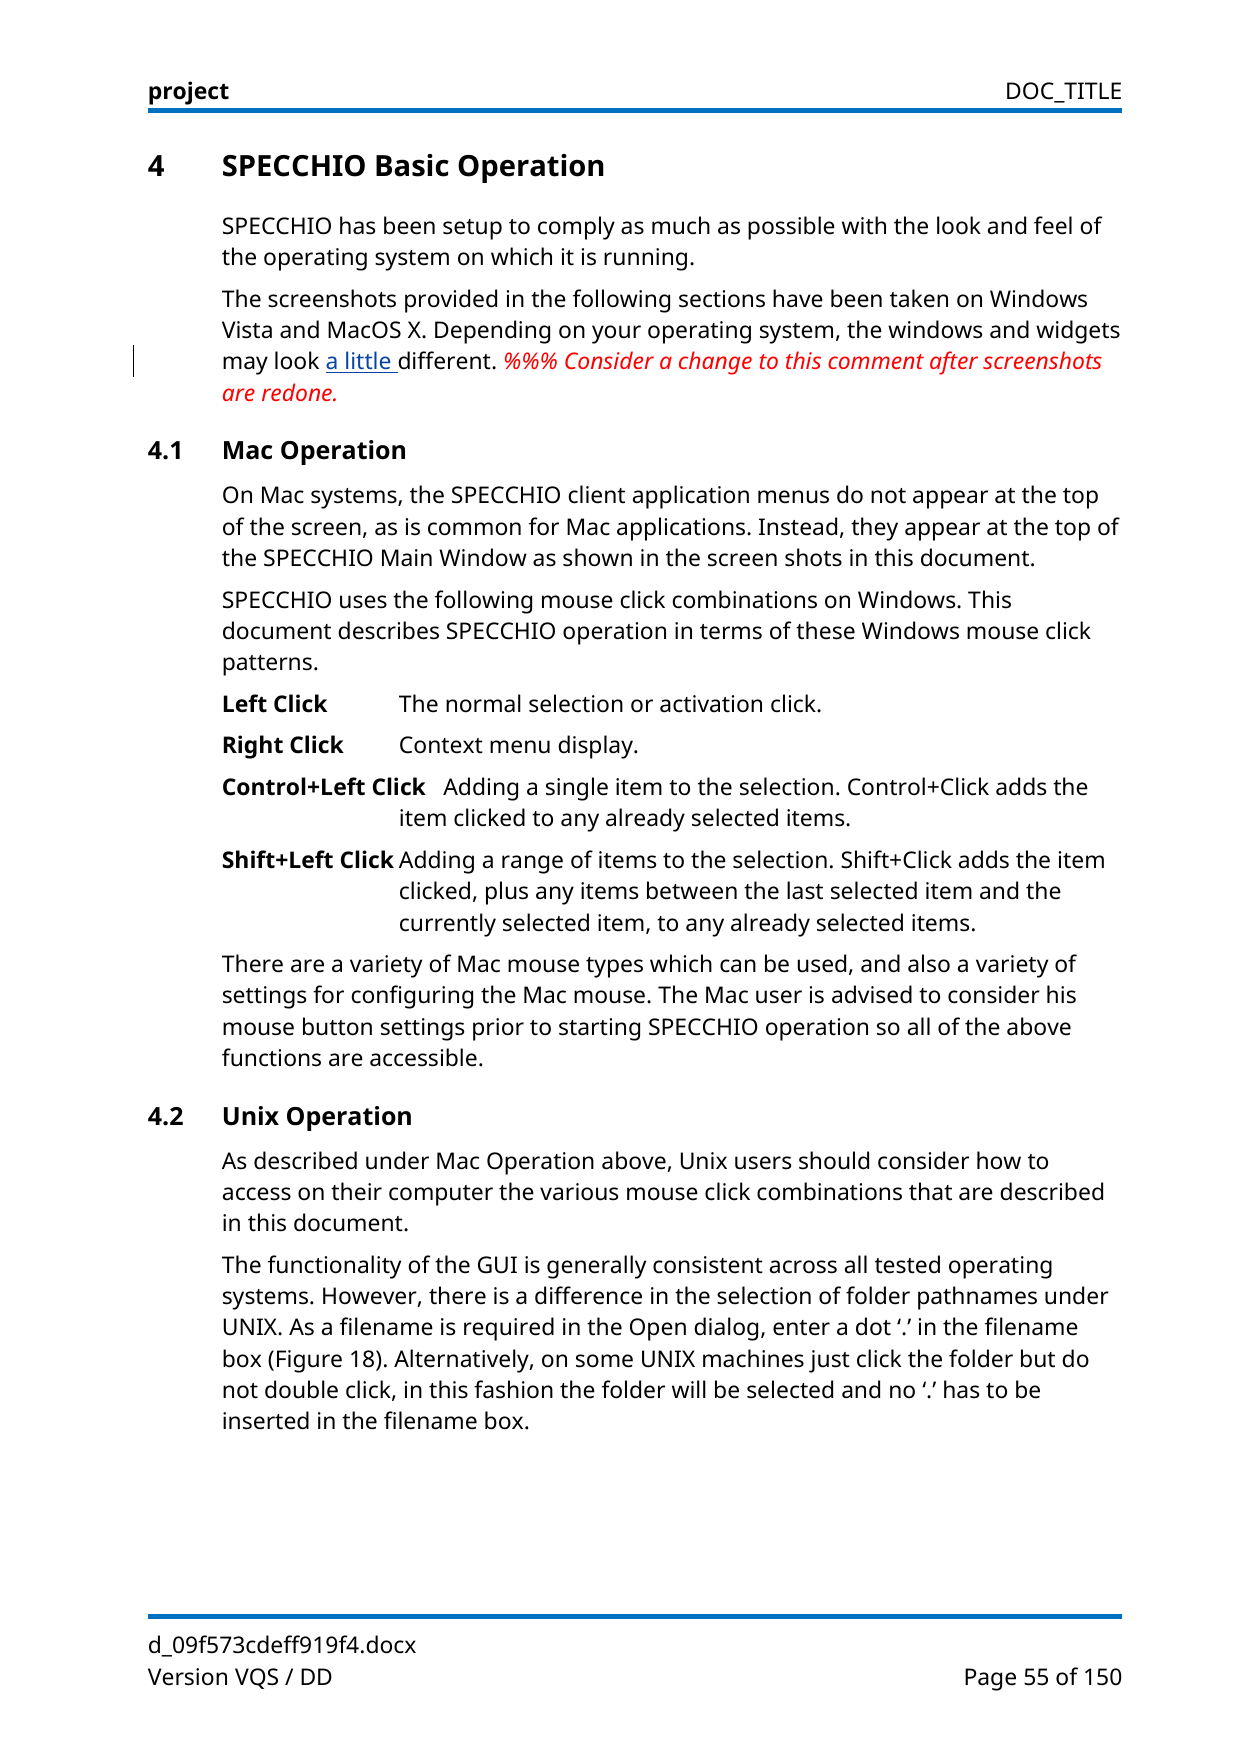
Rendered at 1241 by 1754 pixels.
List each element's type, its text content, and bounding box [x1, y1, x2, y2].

text On Mac systems, the SPECCHIO client application menus do not appear at the top of the screen, as is common for Mac applications. Instead, they appear at the top of the SPECCHIO Main Window as shown in the screen shots in this document. [222, 479, 1122, 573]
subtitle SPECCHIO Basic Operation [148, 145, 1122, 185]
text Control+Left Click Adding a single item to the selection. Control+Click adds the item clicked to any already selected items. [222, 771, 1122, 833]
subtitle Mac Operation [148, 433, 1122, 467]
text The functionality of the GUI is generally consistent across all tested operating systems. However, there is a difference in the selection of folder pathnames under UNIX. As a filename is required in the Open dialog, enter a dot ‘.’ in the filename box (Figure 18). Alternatively, on some UNIX machines just click the folder but do not double click, in this fashion the folder will be selected and no ‘.’ has to be inserted in the filename box. [222, 1249, 1122, 1436]
subtitle Unix Operation [148, 1098, 1122, 1132]
text SPECCHIO uses the following mouse click combinations on Windows. This document describes SPECCHIO operation in terms of these Windows mouse click patterns. [222, 583, 1122, 677]
text The screenshots provided in the following sections have been taken on Windows Vista and MacOS X. Depending on your operating system, the windows and widgets may look different. %%% Consider a change to this comment after screenshots are redone. [222, 283, 1122, 408]
text As described under Mac Operation above, Unix users should consider how to access on their computer the various mouse click combinations that are described in this document. [222, 1145, 1122, 1238]
text Right Click Context menu display. [222, 729, 1122, 761]
text There are a variety of Mac mouse types which can be used, and also a variety of settings for configuring the Mac mouse. The Mac user is advised to consider his mouse button settings prior to starting SPECCHIO operation so all of the above functions are accessible. [222, 948, 1122, 1073]
text Shift+Left Click Adding a range of items to the selection. Shift+Click adds the item clicked, plus any items between the last selected item and the currently selected item, to any already selected items. [222, 844, 1122, 938]
text SPECCHIO has been setup to comply as much as possible with the look and feel of the operating system on which it is running. [222, 210, 1122, 272]
text Left Click The normal selection or activation click. [222, 688, 1122, 719]
